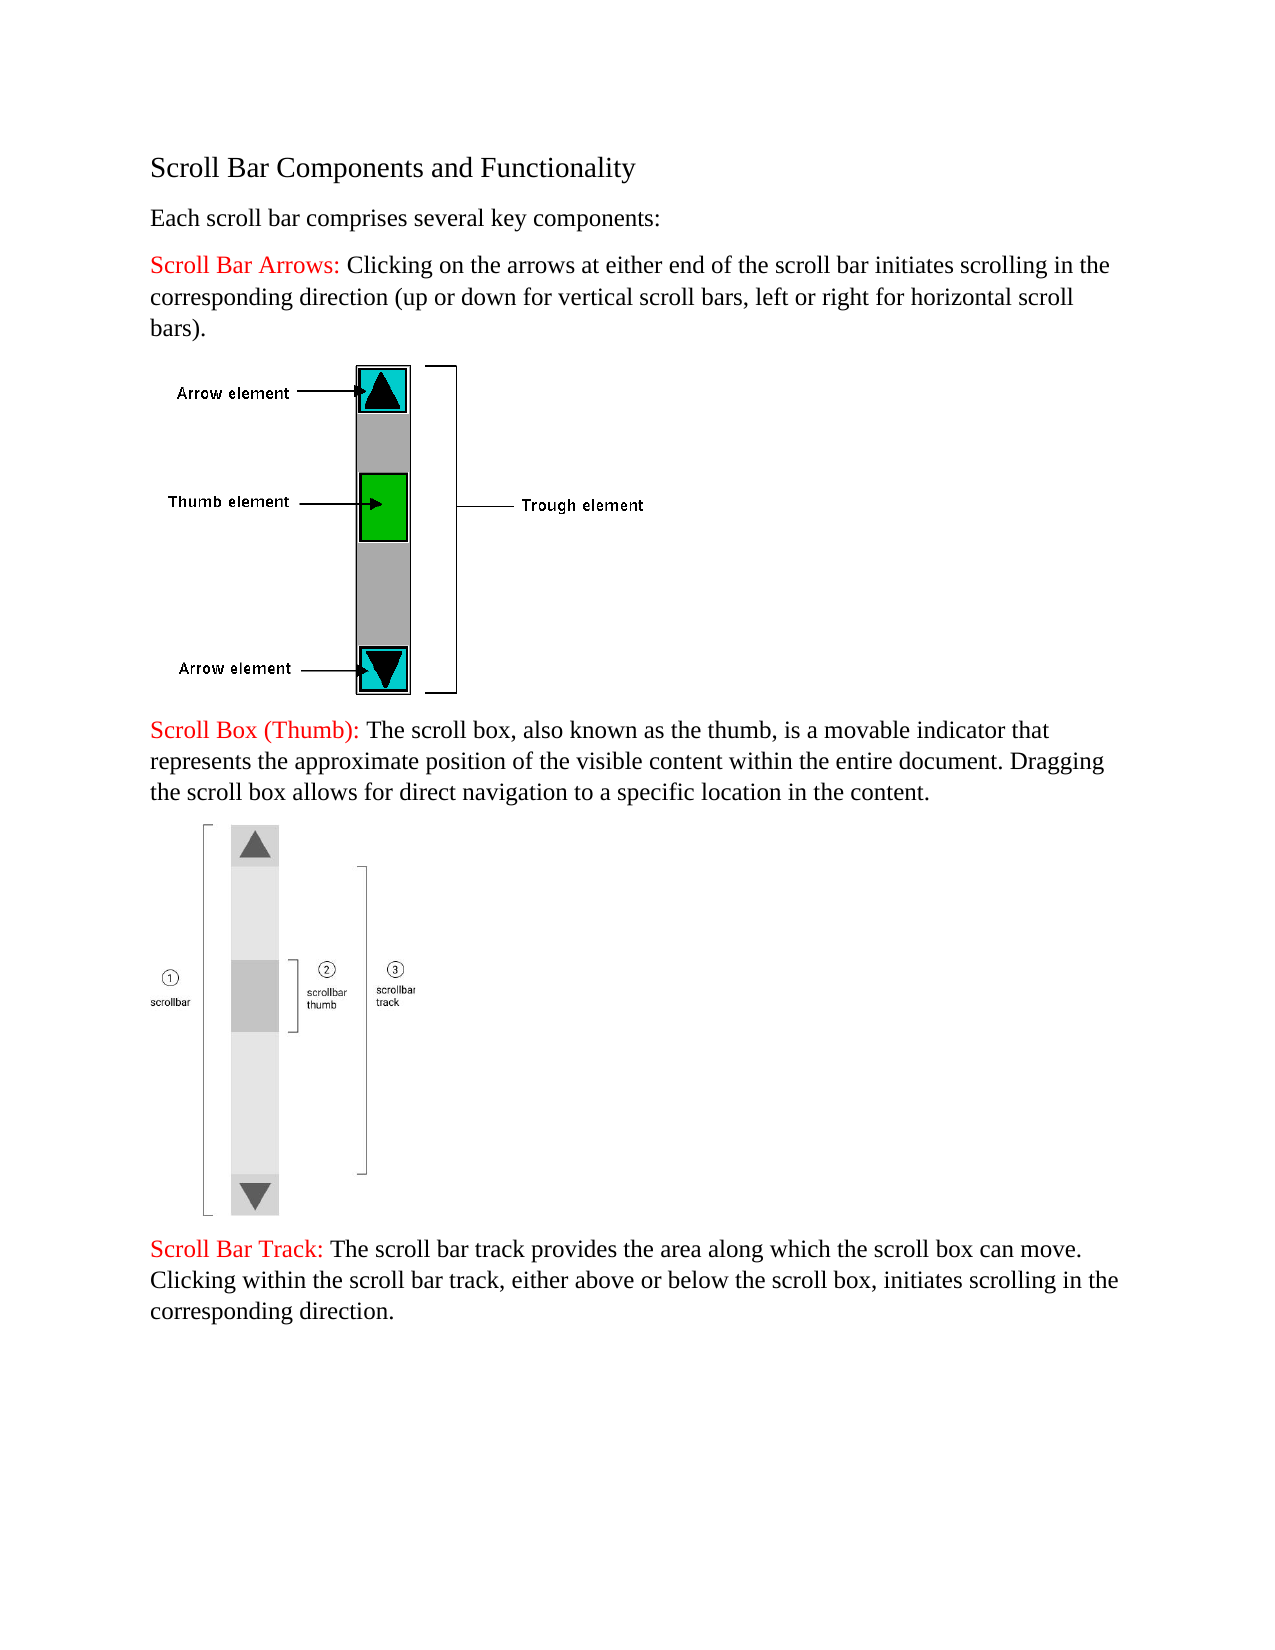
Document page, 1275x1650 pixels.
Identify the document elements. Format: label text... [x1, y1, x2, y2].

text Each scroll bar comprises several key components: [150, 203, 1125, 232]
picture [150, 360, 647, 697]
text Scroll Bar Arrows: Clicking on the arrows at either end of the scroll bar initiates scrolling in the corresponding direction (up or down for vertical scroll bars, left or right for horizontal scroll bars). [150, 251, 1125, 341]
text Scroll Box (Thumb): The scroll box, also known as the thumb, is a movable indicator that represents the approximate position of the visible content within the entire document. Dragging the scroll box allows for direct navigation to a specific location in the content. [150, 715, 1125, 806]
text Scroll Bar Components and Functionality [150, 150, 1125, 183]
text Scroll Bar Track: The scroll bar track provides the area along which the scroll box can move. Clicking within the scroll bar track, either above or below the scroll box, initiates scrolling in the corresponding direction. [150, 1234, 1125, 1325]
picture [150, 824, 416, 1216]
